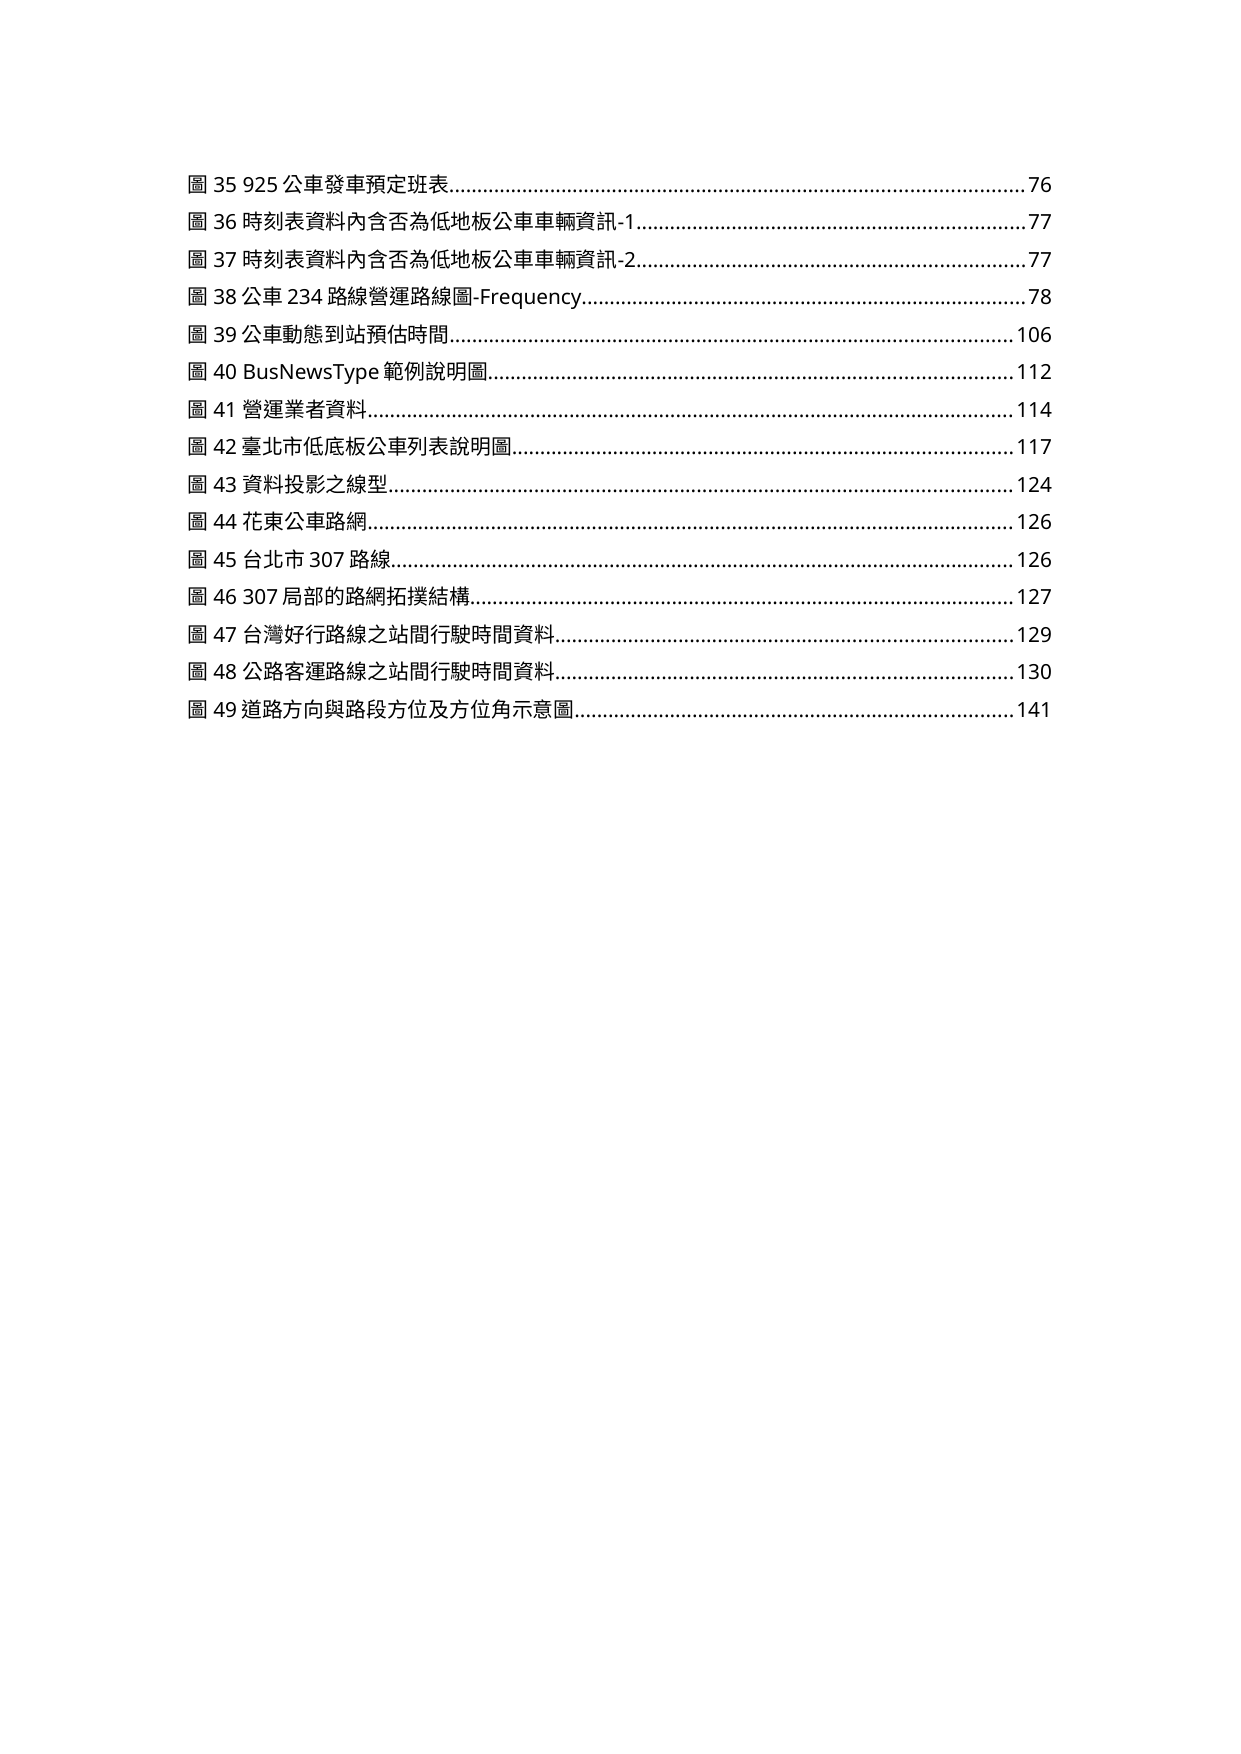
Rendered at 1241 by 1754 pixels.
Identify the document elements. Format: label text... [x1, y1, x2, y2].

text 圖 44 花東公車路網 126 [187, 502, 1053, 539]
text 圖 49道路方向與路段方位及方位角示意圖 141 [187, 689, 1053, 727]
text 圖 40 BusNewsType範例說明圖 112 [187, 352, 1053, 389]
text 圖 35 925公車發車預定班表 76 [187, 164, 1053, 202]
text 圖 41 營運業者資料 114 [187, 389, 1053, 427]
text 圖 37 時刻表資料內含否為低地板公車車輛資訊-2 77 [187, 239, 1053, 277]
text 圖 45 台北市307路線 126 [187, 539, 1053, 577]
text 圖 42臺北市低底板公車列表說明圖 117 [187, 427, 1053, 464]
text 圖 46 307局部的路網拓撲結構 127 [187, 577, 1053, 614]
text 圖 38公車234路線營運路線圖-Frequency 78 [187, 277, 1053, 314]
text 圖 48 公路客運路線之站間行駛時間資料 130 [187, 652, 1053, 689]
text 圖 43 資料投影之線型 124 [187, 464, 1053, 502]
text 圖 47 台灣好行路線之站間行駛時間資料 129 [187, 614, 1053, 652]
text 圖 39公車動態到站預估時間 106 [187, 314, 1053, 352]
text 圖 36 時刻表資料內含否為低地板公車車輛資訊-1 77 [187, 202, 1053, 239]
